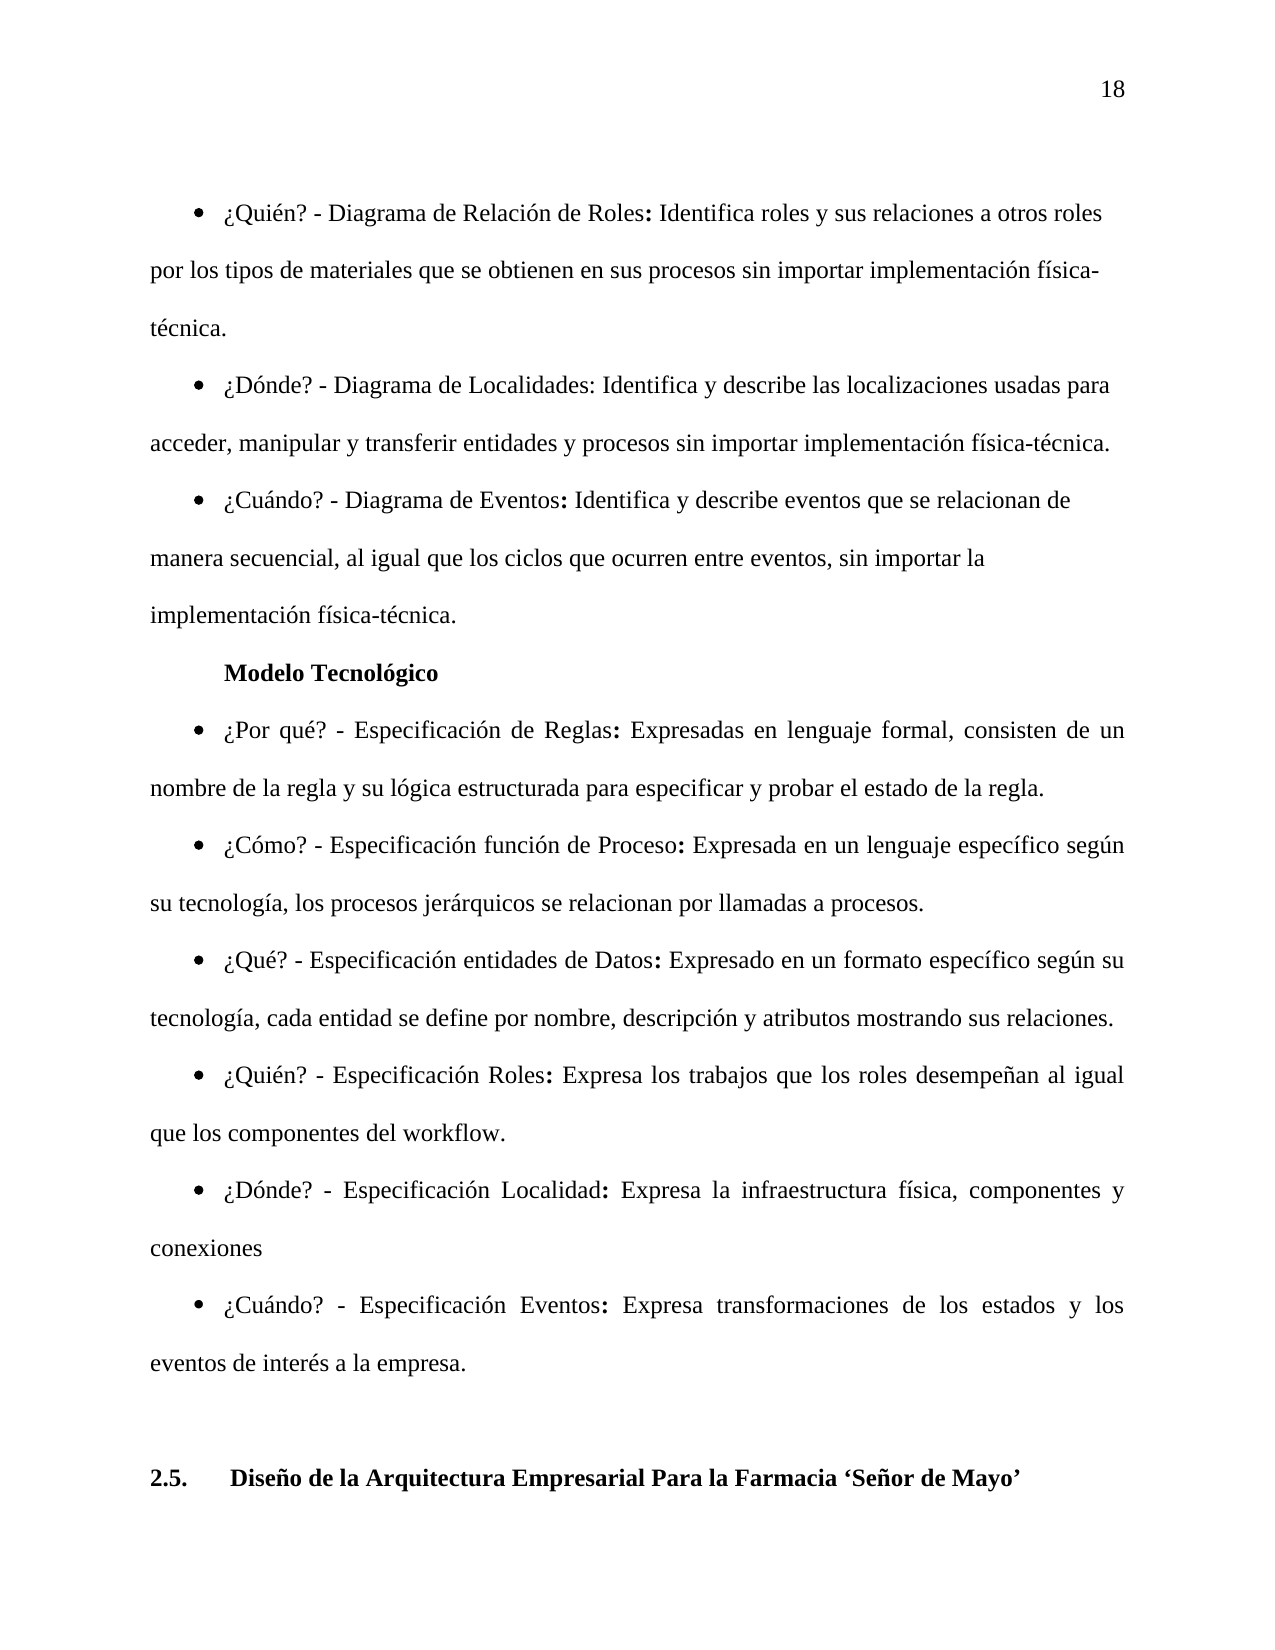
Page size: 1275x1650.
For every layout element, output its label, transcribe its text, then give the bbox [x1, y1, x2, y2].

list Modelo Tecnológico [224, 658, 1125, 687]
list ¿Cuándo? - Especificación Eventos: Expresa transformaciones de los estados y los eventos de interés a la empresa. [150, 1291, 1125, 1377]
list ¿Quién? - Diagrama de Relación de Roles: Identifica roles y sus relaciones a otros roles por los tipos de materiales que se obtienen en sus procesos sin importar implementación física-técnica. [150, 198, 1125, 342]
list ¿Quién? - Especificación Roles: Expresa los trabajos que los roles desempeñan al igual que los componentes del workflow. [150, 1061, 1125, 1147]
list ¿Dónde? - Diagrama de Localidades: Identifica y describe las localizaciones usadas para acceder, manipular y transferir entidades y procesos sin importar implementación física-técnica. [150, 371, 1125, 457]
list ¿Dónde? - Especificación Localidad: Expresa la infraestructura física, componentes y conexiones [150, 1176, 1125, 1262]
list ¿Por qué? - Especificación de Reglas: Expresadas en lenguaje formal, consisten de un nombre de la regla y su lógica estructurada para especificar y probar el estado de la regla. [150, 716, 1125, 802]
subtitle Diseño de la Arquitectura Empresarial Para la Farmacia ‘Señor de Mayo’ [150, 1463, 1125, 1492]
list ¿Qué? - Especificación entidades de Datos: Expresado en un formato específico según su tecnología, cada entidad se define por nombre, descripción y atributos mostrando sus relaciones. [150, 946, 1125, 1032]
list ¿Cuándo? - Diagrama de Eventos: Identifica y describe eventos que se relacionan de manera secuencial, al igual que los ciclos que ocurren entre eventos, sin importar la implementación física-técnica. [150, 486, 1125, 629]
list ¿Cómo? - Especificación función de Proceso: Expresada en un lenguaje específico según su tecnología, los procesos jerárquicos se relacionan por llamadas a procesos. [150, 831, 1125, 917]
